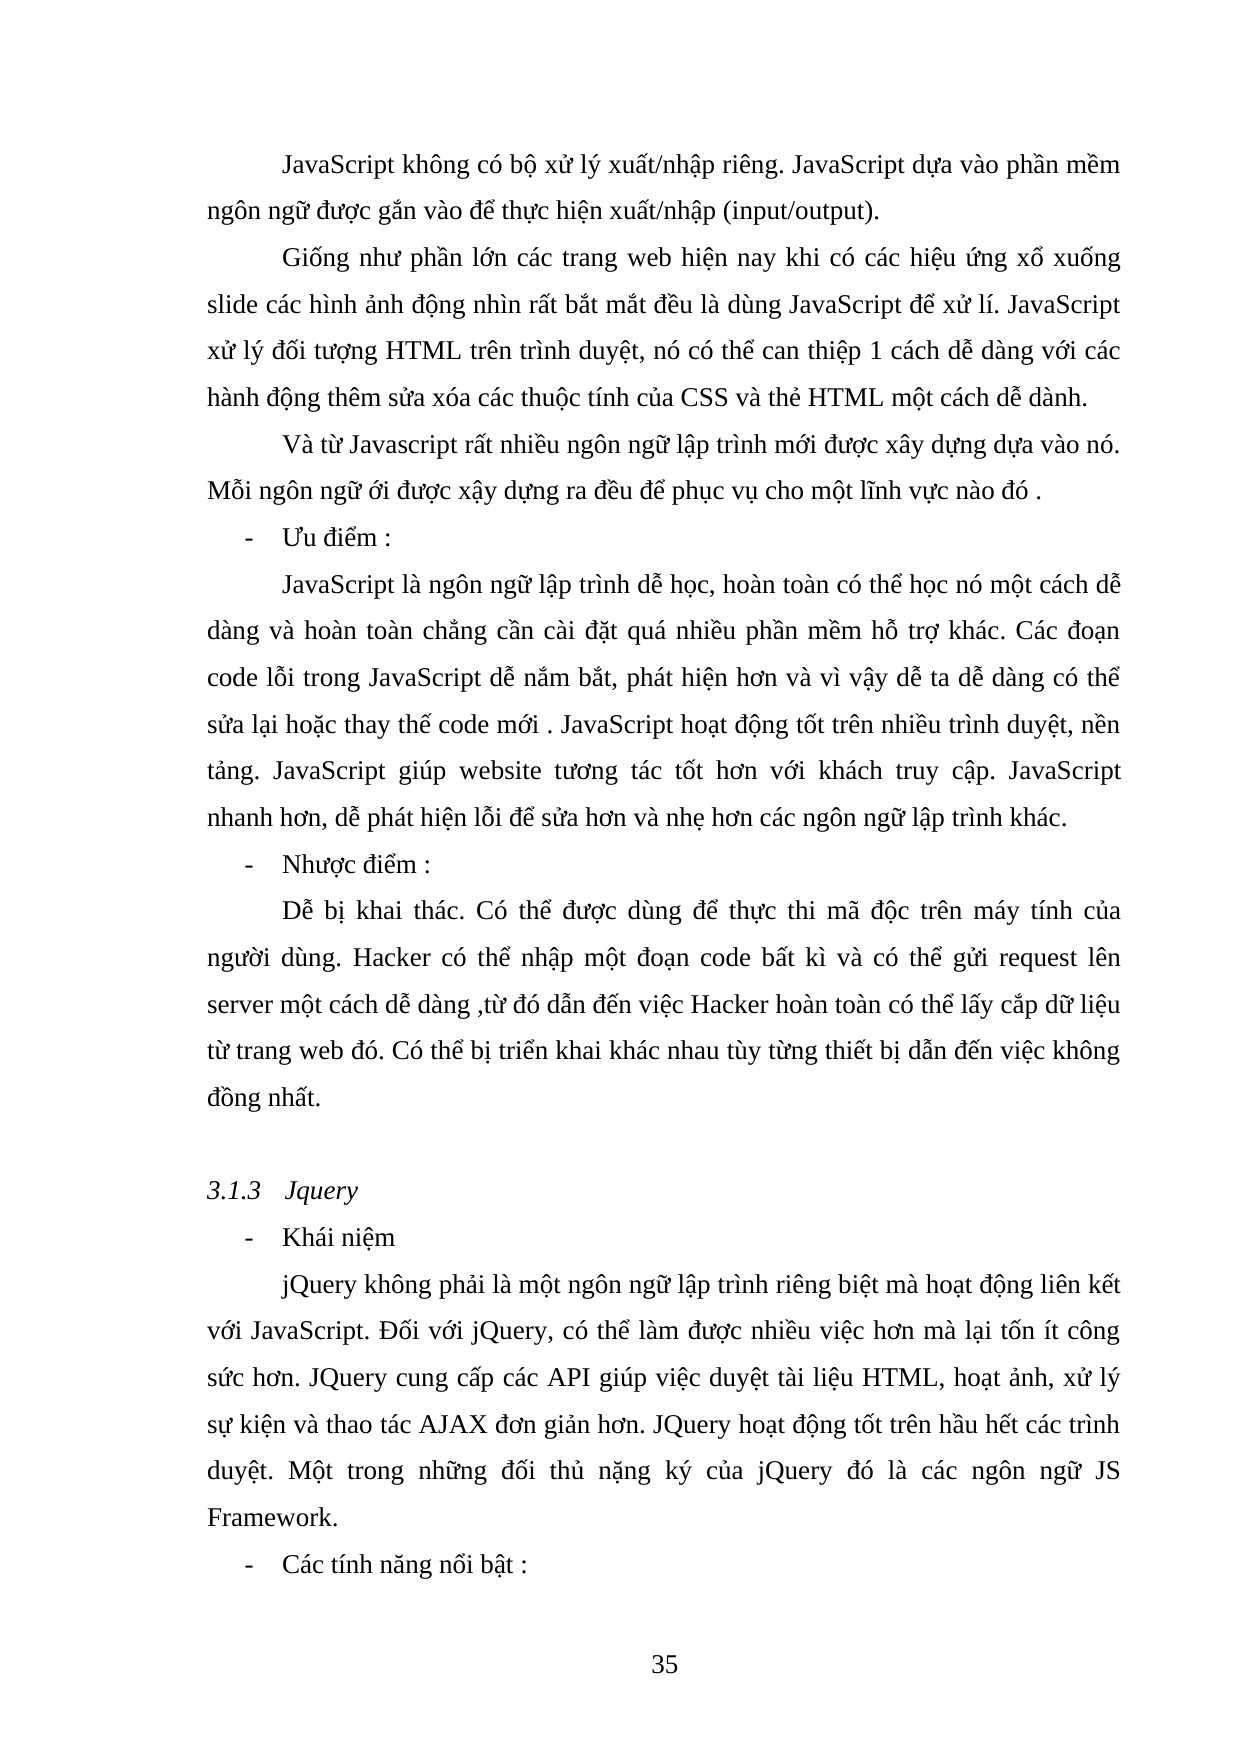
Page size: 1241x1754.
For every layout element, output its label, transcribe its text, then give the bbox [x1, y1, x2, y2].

list Khái niệm [244, 1221, 1122, 1252]
list Nhược điểm : [244, 848, 1122, 879]
subtitle Jquery [207, 1174, 1122, 1206]
list Ưu điểm : [244, 521, 1122, 552]
text Giống như phần lớn các trang web hiện nay khi có các hiệu ứng xổ xuống slide các hình ảnh động nhìn rất bắt mắt đều là dùng JavaScript để xử lí. JavaScript xử lý đối tượng HTML trên trình duyệt, nó có thể can thiệp 1 cách dễ dàng với các hành động thêm sửa xóa các thuộc tính của CSS và thẻ HTML một cách dễ dành. [207, 241, 1122, 412]
text JavaScript không có bộ xử lý xuất/nhập riêng. JavaScript dựa vào phần mềm ngôn ngữ được gắn vào để thực hiện xuất/nhập (input/output). [207, 148, 1122, 226]
list Các tính năng nổi bật : [244, 1548, 1122, 1579]
text JavaScript là ngôn ngữ lập trình dễ học, hoàn toàn có thể học nó một cách dễ dàng và hoàn toàn chẳng cần cài đặt quá nhiều phần mềm hỗ trợ khác. Các đoạn code lỗi trong JavaScript dễ nắm bắt, phát hiện hơn và vì vậy dễ ta dễ dàng có thể sửa lại hoặc thay thế code mới . JavaScript hoạt động tốt trên nhiều trình duyệt, nền tảng. JavaScript giúp website tương tác tốt hơn với khách truy cập. JavaScript nhanh hơn, dễ phát hiện lỗi để sửa hơn và nhẹ hơn các ngôn ngữ lập trình khác. [207, 568, 1122, 832]
text jQuery không phải là một ngôn ngữ lập trình riêng biệt mà hoạt động liên kết với JavaScript. Đối với jQuery, có thể làm được nhiều việc hơn mà lại tốn ít công sức hơn. JQuery cung cấp các API giúp việc duyệt tài liệu HTML, hoạt ảnh, xử lý sự kiện và thao tác AJAX đơn giản hơn. JQuery hoạt động tốt trên hầu hết các trình duyệt. Một trong những đối thủ nặng ký của jQuery đó là các ngôn ngữ JS Framework. [207, 1268, 1122, 1532]
text Dễ bị khai thác. Có thể được dùng để thực thi mã độc trên máy tính của người dùng. Hacker có thể nhập một đoạn code bất kì và có thể gửi request lên server một cách dễ dàng ,từ đó dẫn đến việc Hacker hoàn toàn có thể lấy cắp dữ liệu từ trang web đó. Có thể bị triển khai khác nhau tùy từng thiết bị dẫn đến việc không đồng nhất. [207, 894, 1122, 1112]
text Và từ Javascript rất nhiều ngôn ngữ lập trình mới được xây dựng dựa vào nó. Mỗi ngôn ngữ ới được xậy dựng ra đều để phục vụ cho một lĩnh vực nào đó . [207, 428, 1122, 506]
